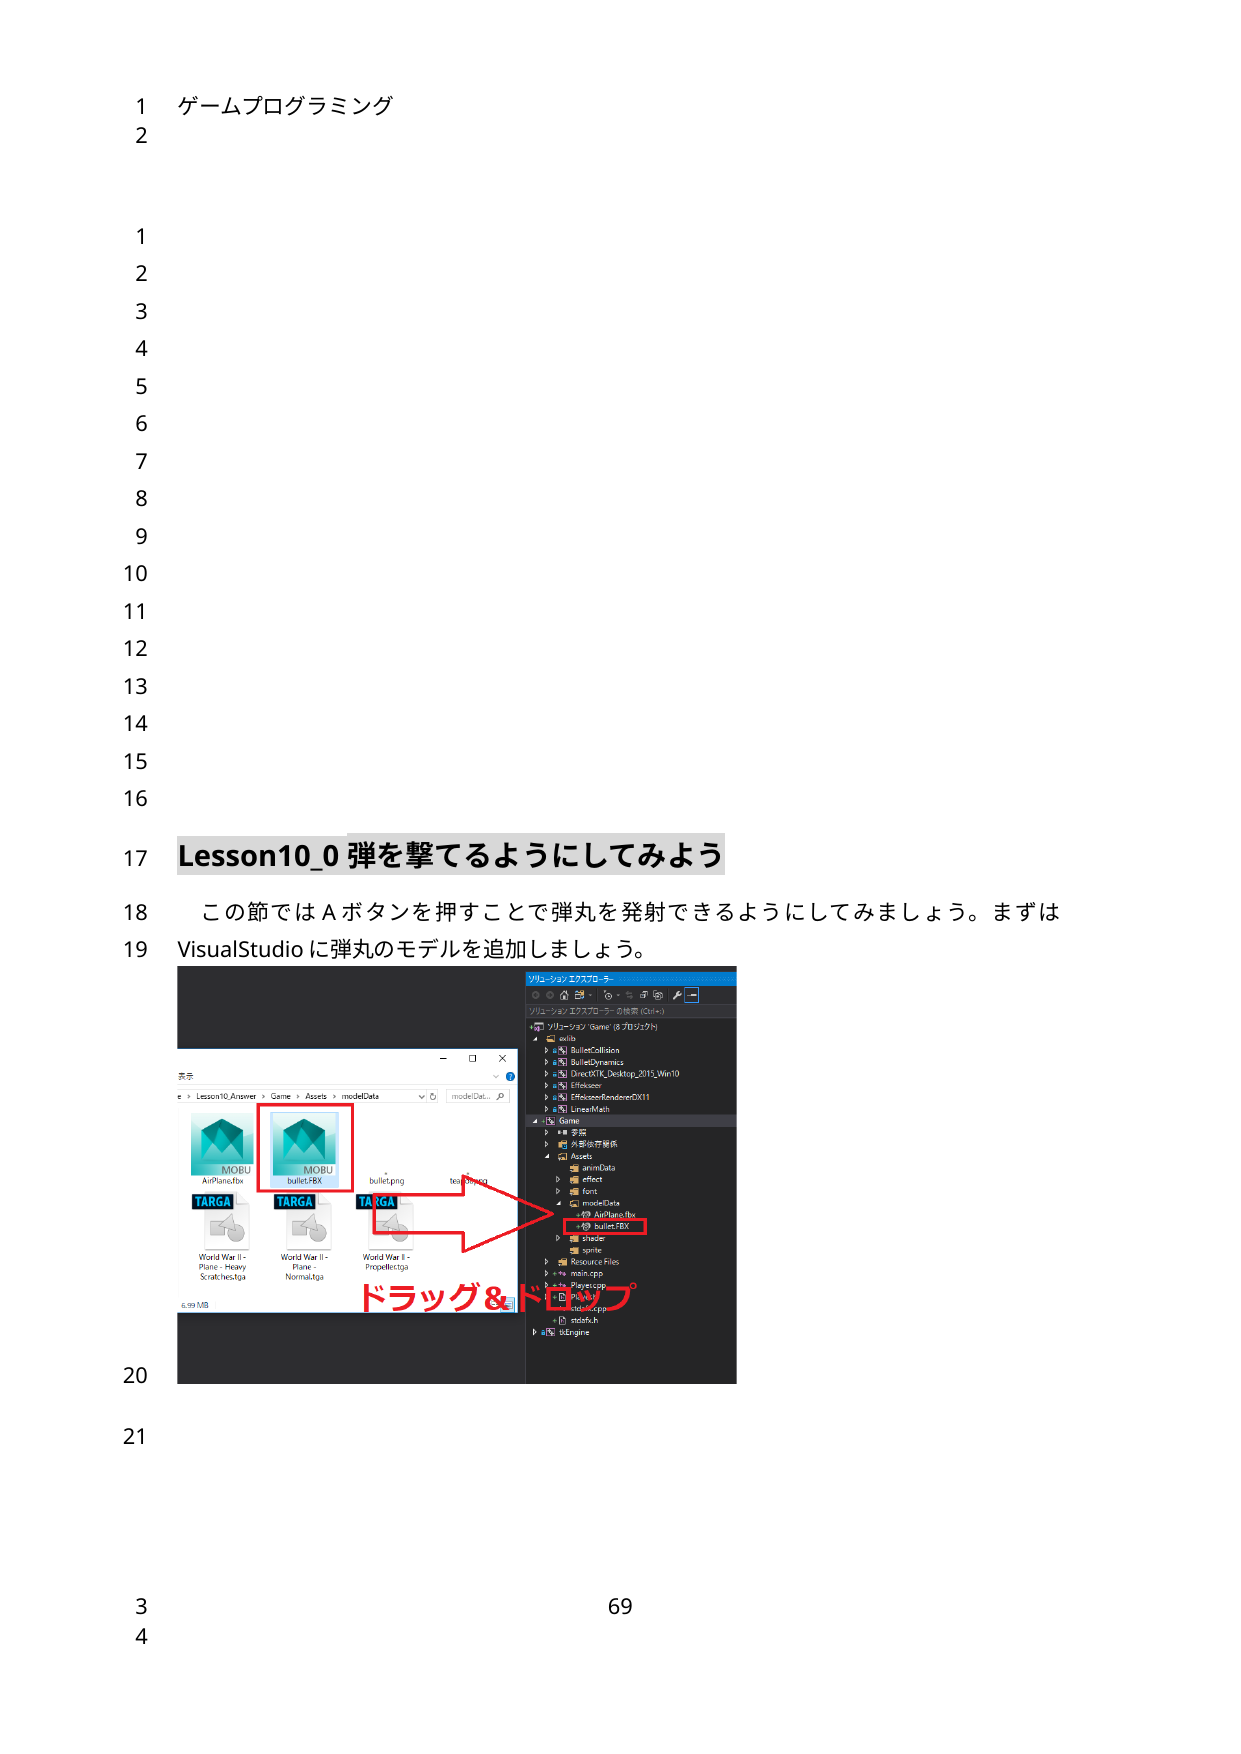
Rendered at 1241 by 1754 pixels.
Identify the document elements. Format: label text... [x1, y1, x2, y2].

text この節ではAボタンを押すことで弾丸を発射できるようにしてみましょう。まずはVisualStudioに弾丸のモデルを追加しましょう。 [177, 892, 1063, 967]
subtitle Lesson10_0 弾を撃てるようにしてみよう [177, 817, 1063, 892]
picture [177, 966, 737, 1384]
